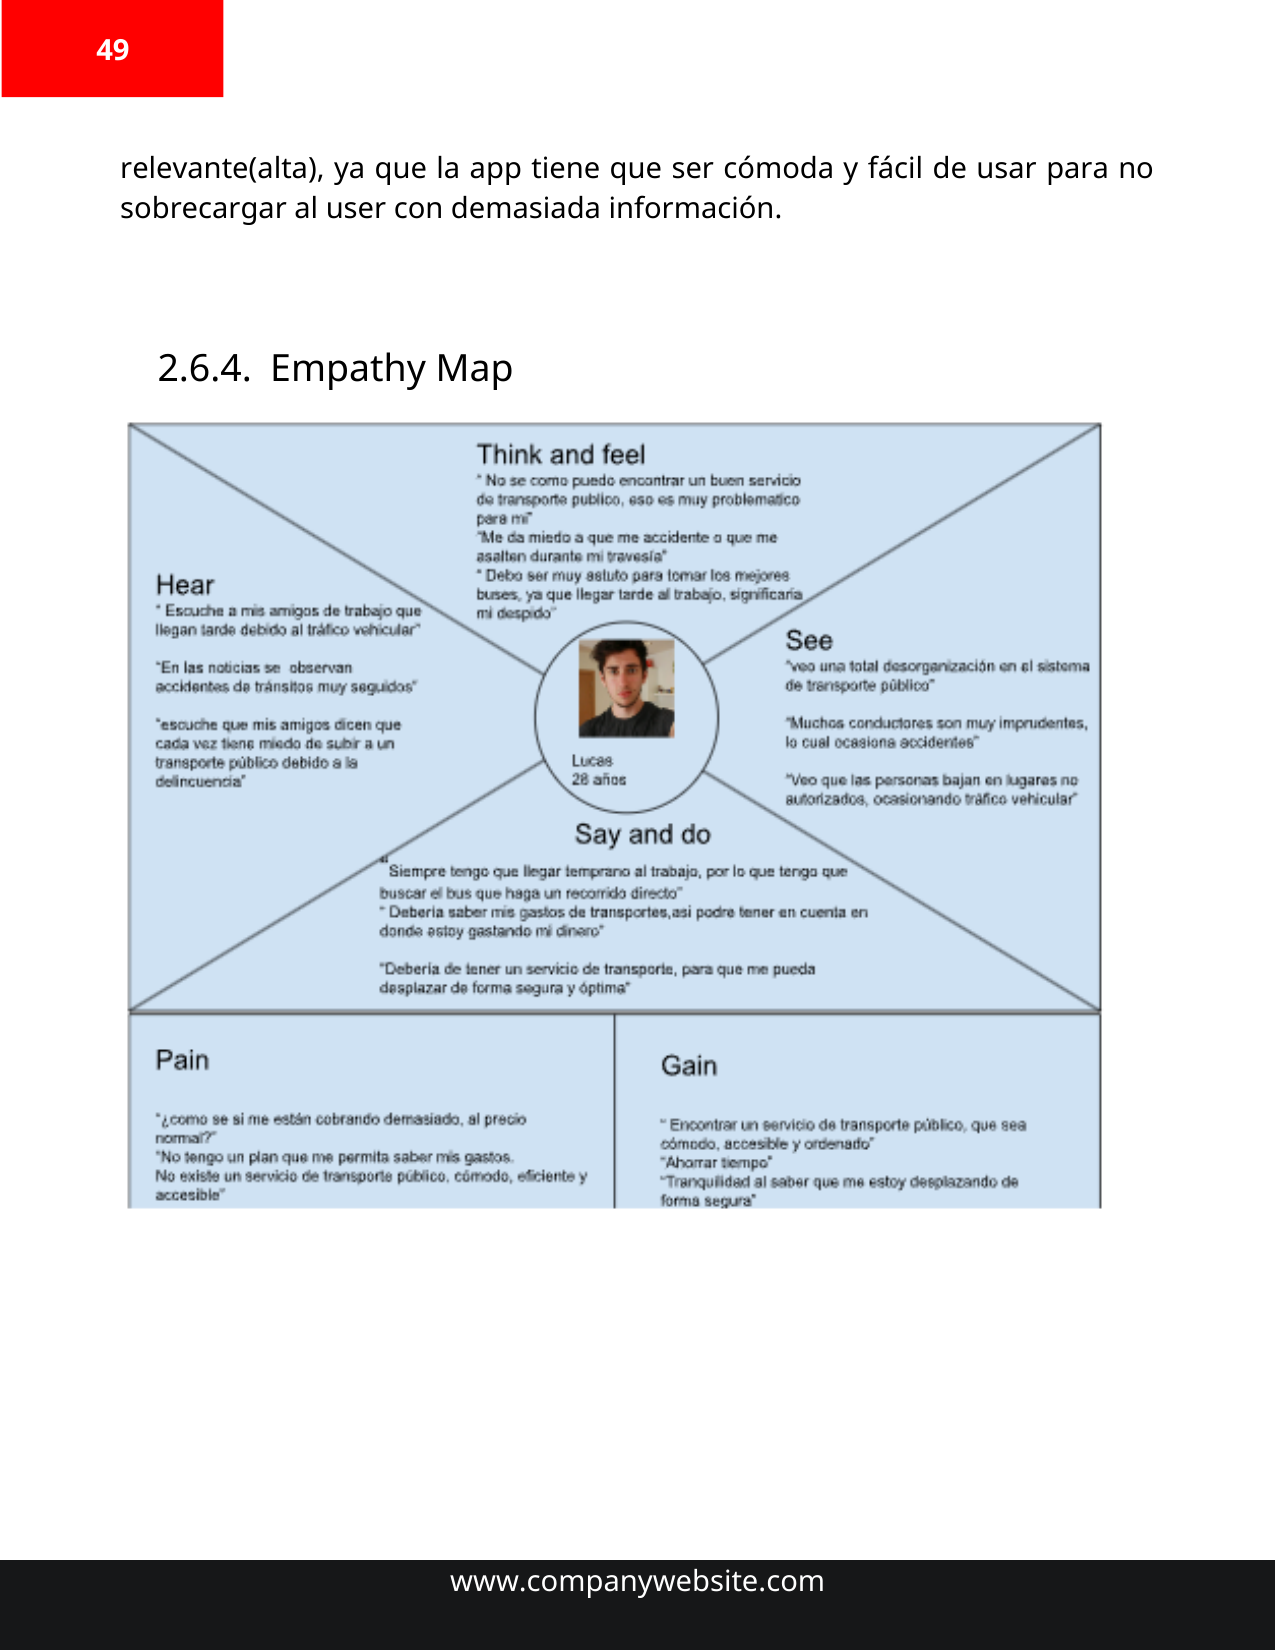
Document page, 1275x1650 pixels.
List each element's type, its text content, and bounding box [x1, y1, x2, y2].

subtitle Empathy Map [157, 342, 1155, 393]
picture [120, 417, 1106, 1213]
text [120, 147, 1155, 227]
